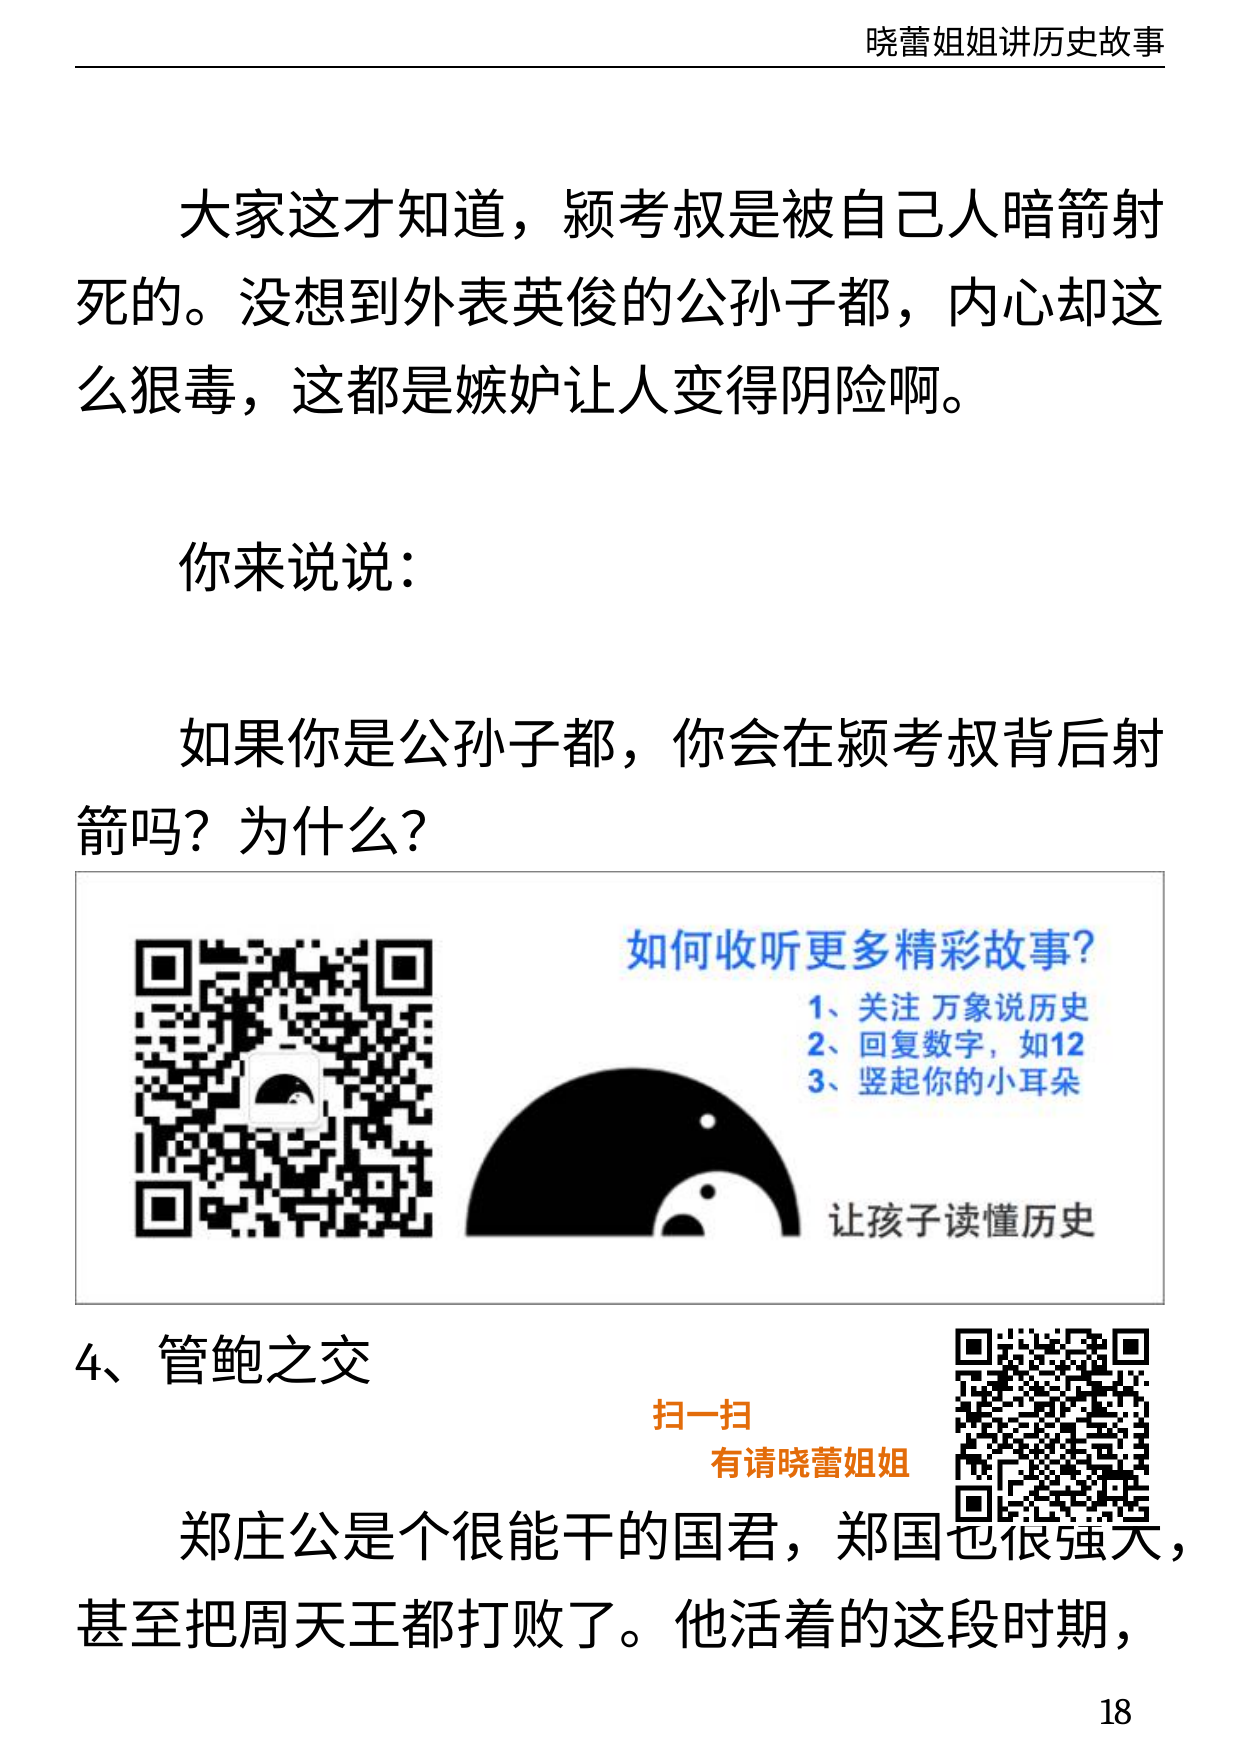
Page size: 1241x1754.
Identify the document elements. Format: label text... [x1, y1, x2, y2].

text 如果你是公孙子都，你会在颍考叔背后射箭吗？为什么？ [75, 696, 1165, 871]
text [75, 1489, 1165, 1665]
text 你来说说： [75, 519, 1165, 607]
picture [950, 1324, 1153, 1526]
text 大家这才知道，颍考叔是被自己人暗箭射死的。没想到外表英俊的公孙子都，内心却这么狠毒，这都是嫉妒让人变得阴险啊。 [75, 167, 1165, 431]
picture [75, 871, 1165, 1305]
